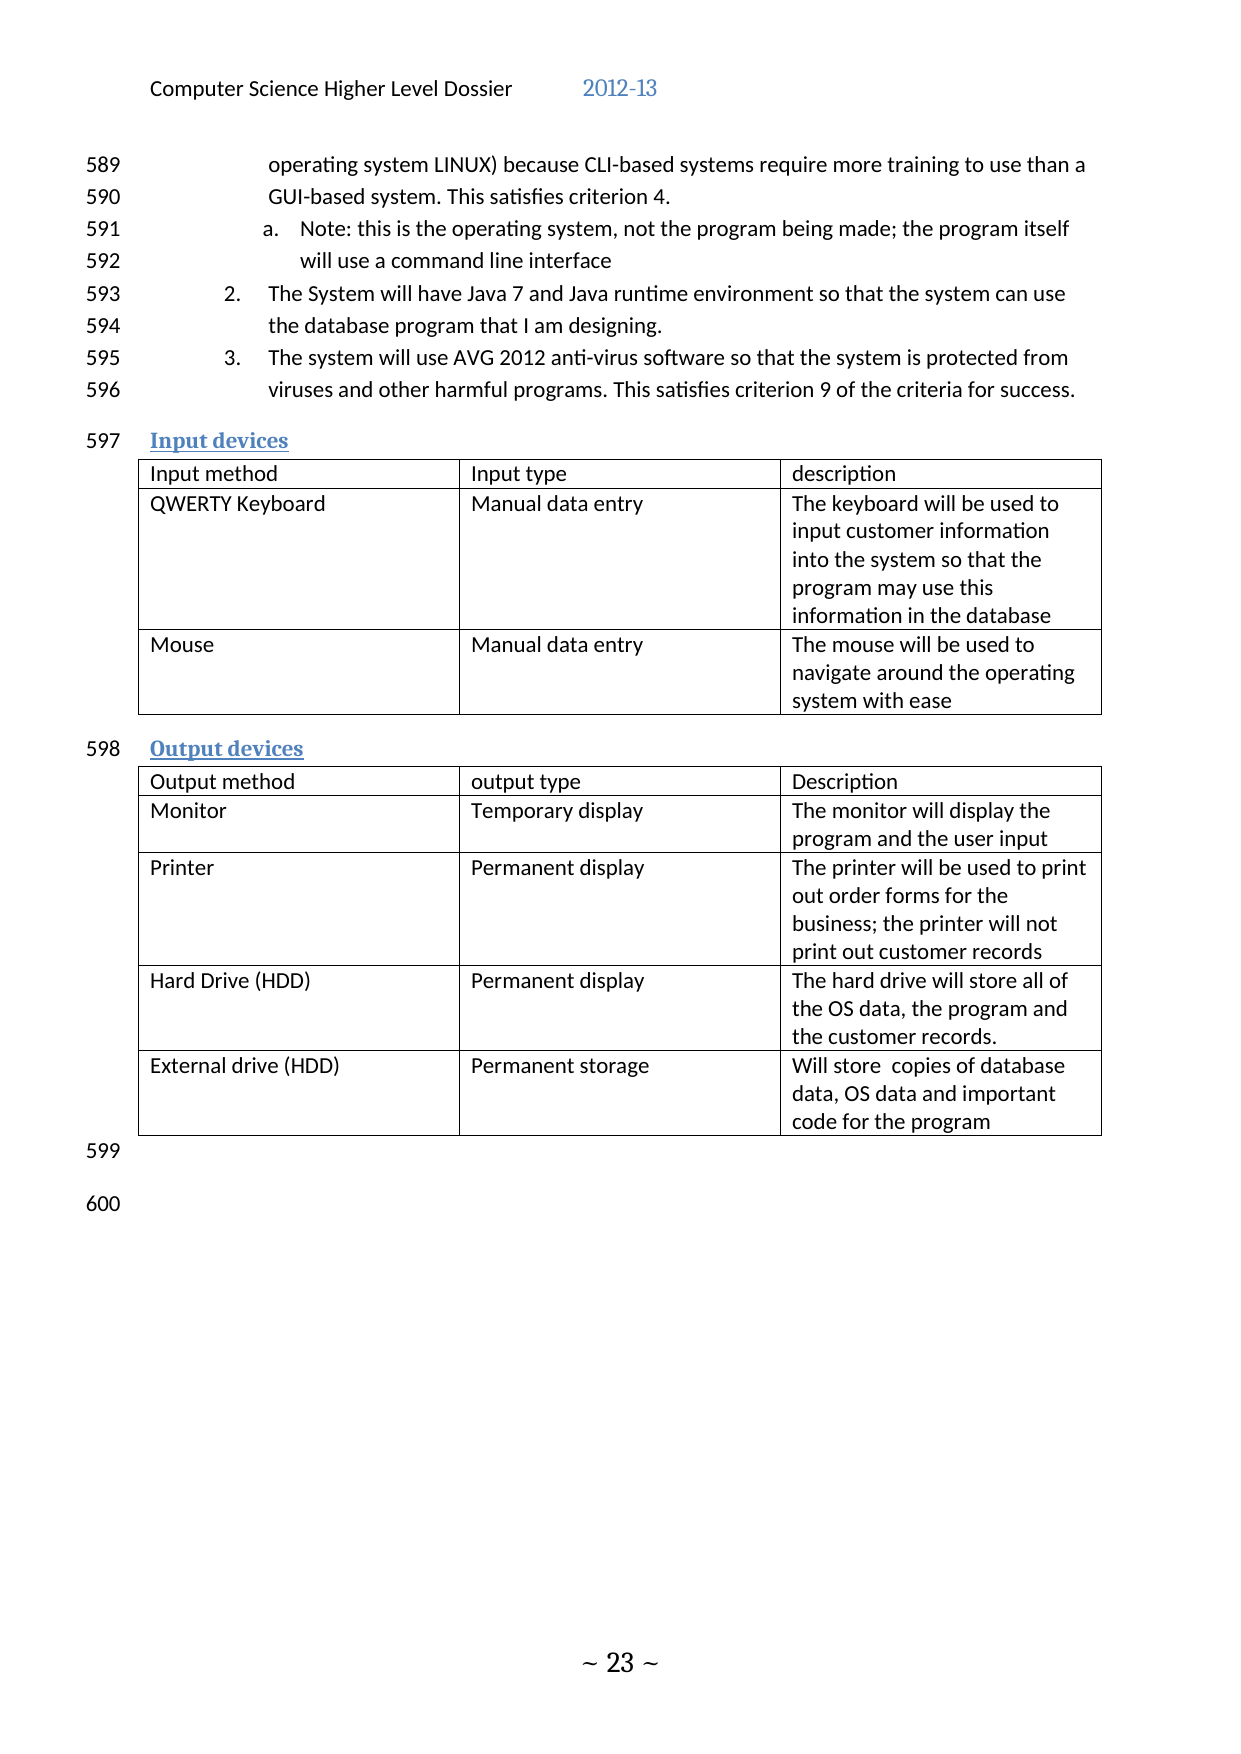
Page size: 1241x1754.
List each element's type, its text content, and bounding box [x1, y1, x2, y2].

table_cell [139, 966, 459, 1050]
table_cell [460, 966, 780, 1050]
subtitle Input devices [150, 428, 1090, 455]
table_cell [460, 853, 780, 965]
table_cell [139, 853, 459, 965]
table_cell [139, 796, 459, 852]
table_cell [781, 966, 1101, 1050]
list The system will use AVG 2012 anti-virus software so that the system is protected from viruses and other harmful programs. This satisfies criterion 9 of the criteria for success. [224, 343, 1090, 403]
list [224, 150, 1090, 210]
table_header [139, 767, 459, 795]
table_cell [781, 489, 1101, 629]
list Note: this is the operating system, not the program being made; the program itself will use a command line interface [262, 214, 1090, 274]
list The System will have Java 7 and Java runtime environment so that the system can use the database program that I am designing. [224, 279, 1090, 339]
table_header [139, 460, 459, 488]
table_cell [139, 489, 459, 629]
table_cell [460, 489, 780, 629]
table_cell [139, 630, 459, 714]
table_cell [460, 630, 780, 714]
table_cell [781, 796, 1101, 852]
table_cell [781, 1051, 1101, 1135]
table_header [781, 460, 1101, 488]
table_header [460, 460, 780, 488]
subtitle Output devices [150, 736, 1090, 762]
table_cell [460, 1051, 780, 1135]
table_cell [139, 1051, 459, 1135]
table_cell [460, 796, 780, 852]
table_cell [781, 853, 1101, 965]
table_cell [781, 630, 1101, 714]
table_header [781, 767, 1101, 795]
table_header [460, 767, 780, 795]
